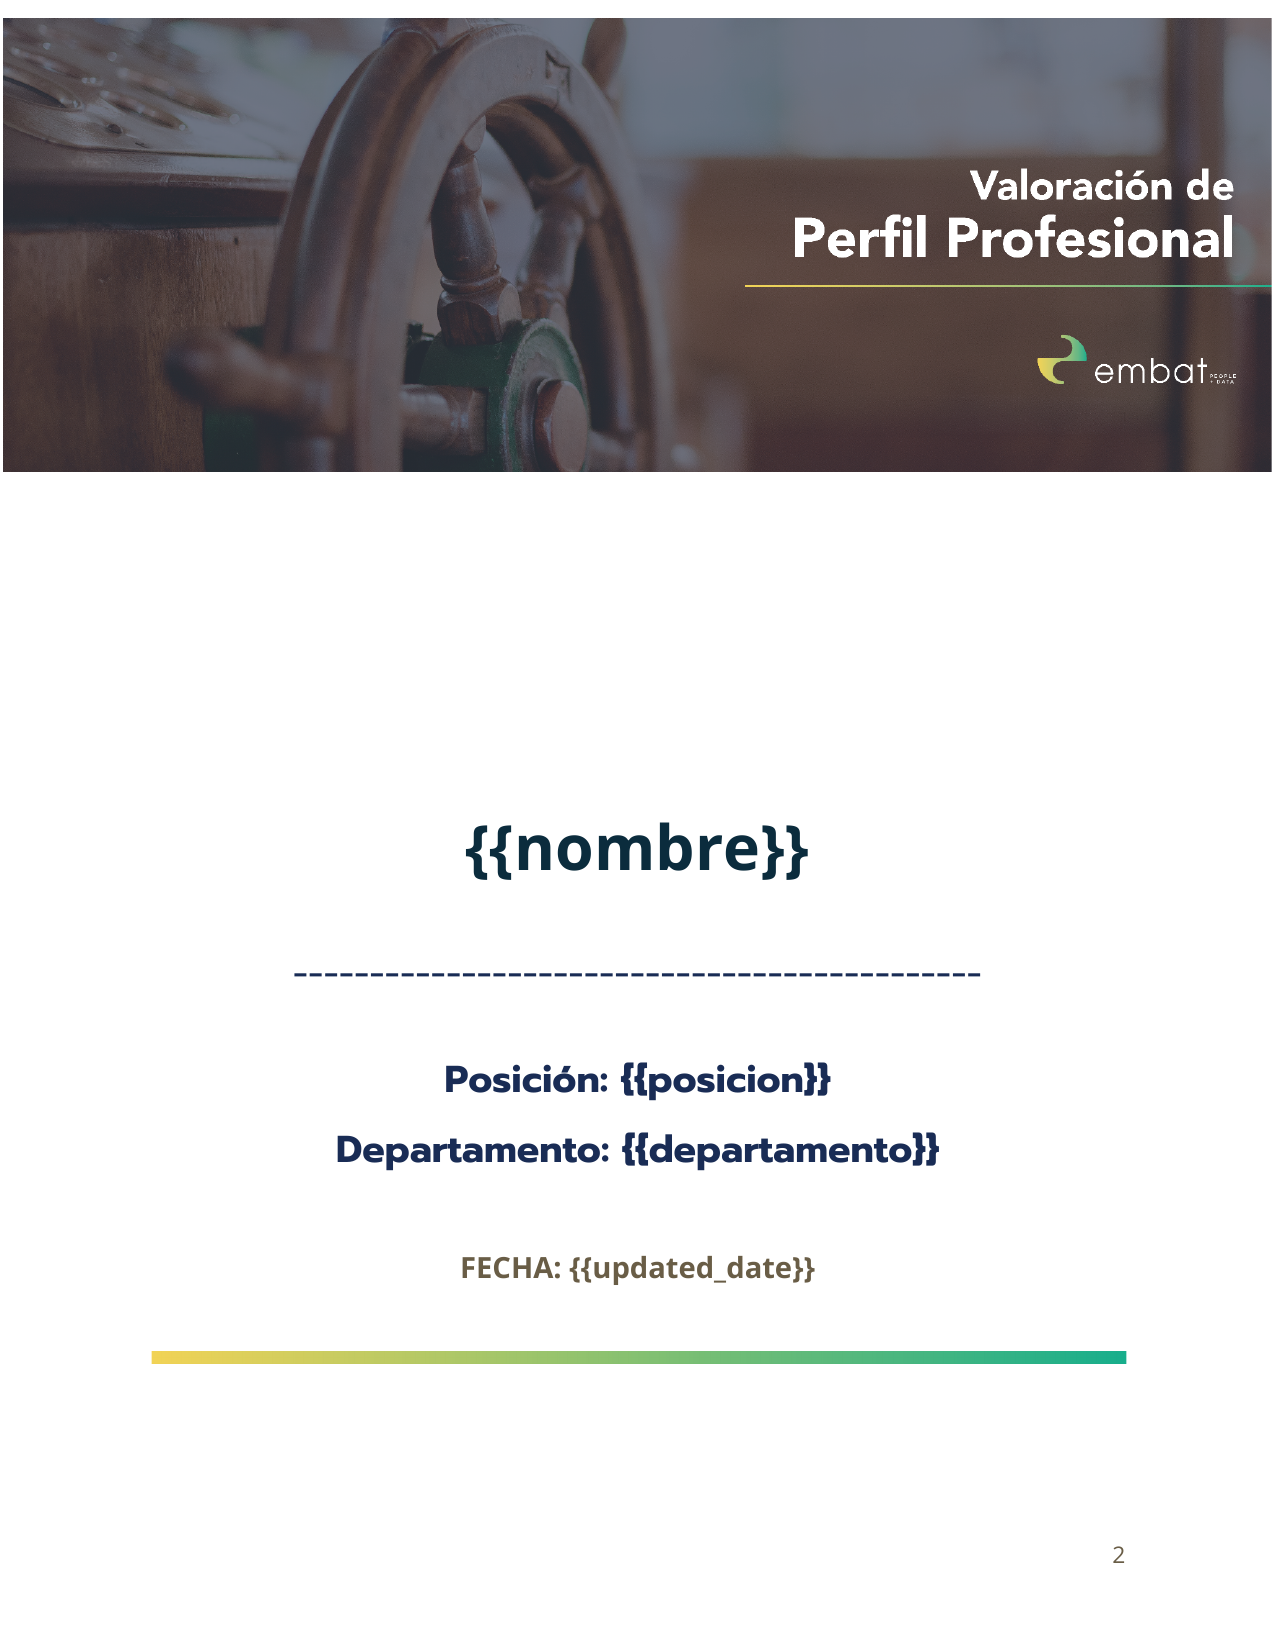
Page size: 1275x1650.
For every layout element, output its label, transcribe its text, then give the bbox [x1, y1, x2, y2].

text --------------------------------------------- [150, 945, 1125, 1002]
text FECHA: {{updated_date}} [150, 1247, 1125, 1287]
text Departamento: {{departamento}} [150, 1121, 1125, 1178]
text {{nombre}} [150, 803, 1125, 889]
text Posición: {{posicion}} [150, 1052, 1125, 1109]
picture [3, 18, 1272, 472]
picture [151, 1351, 1127, 1364]
